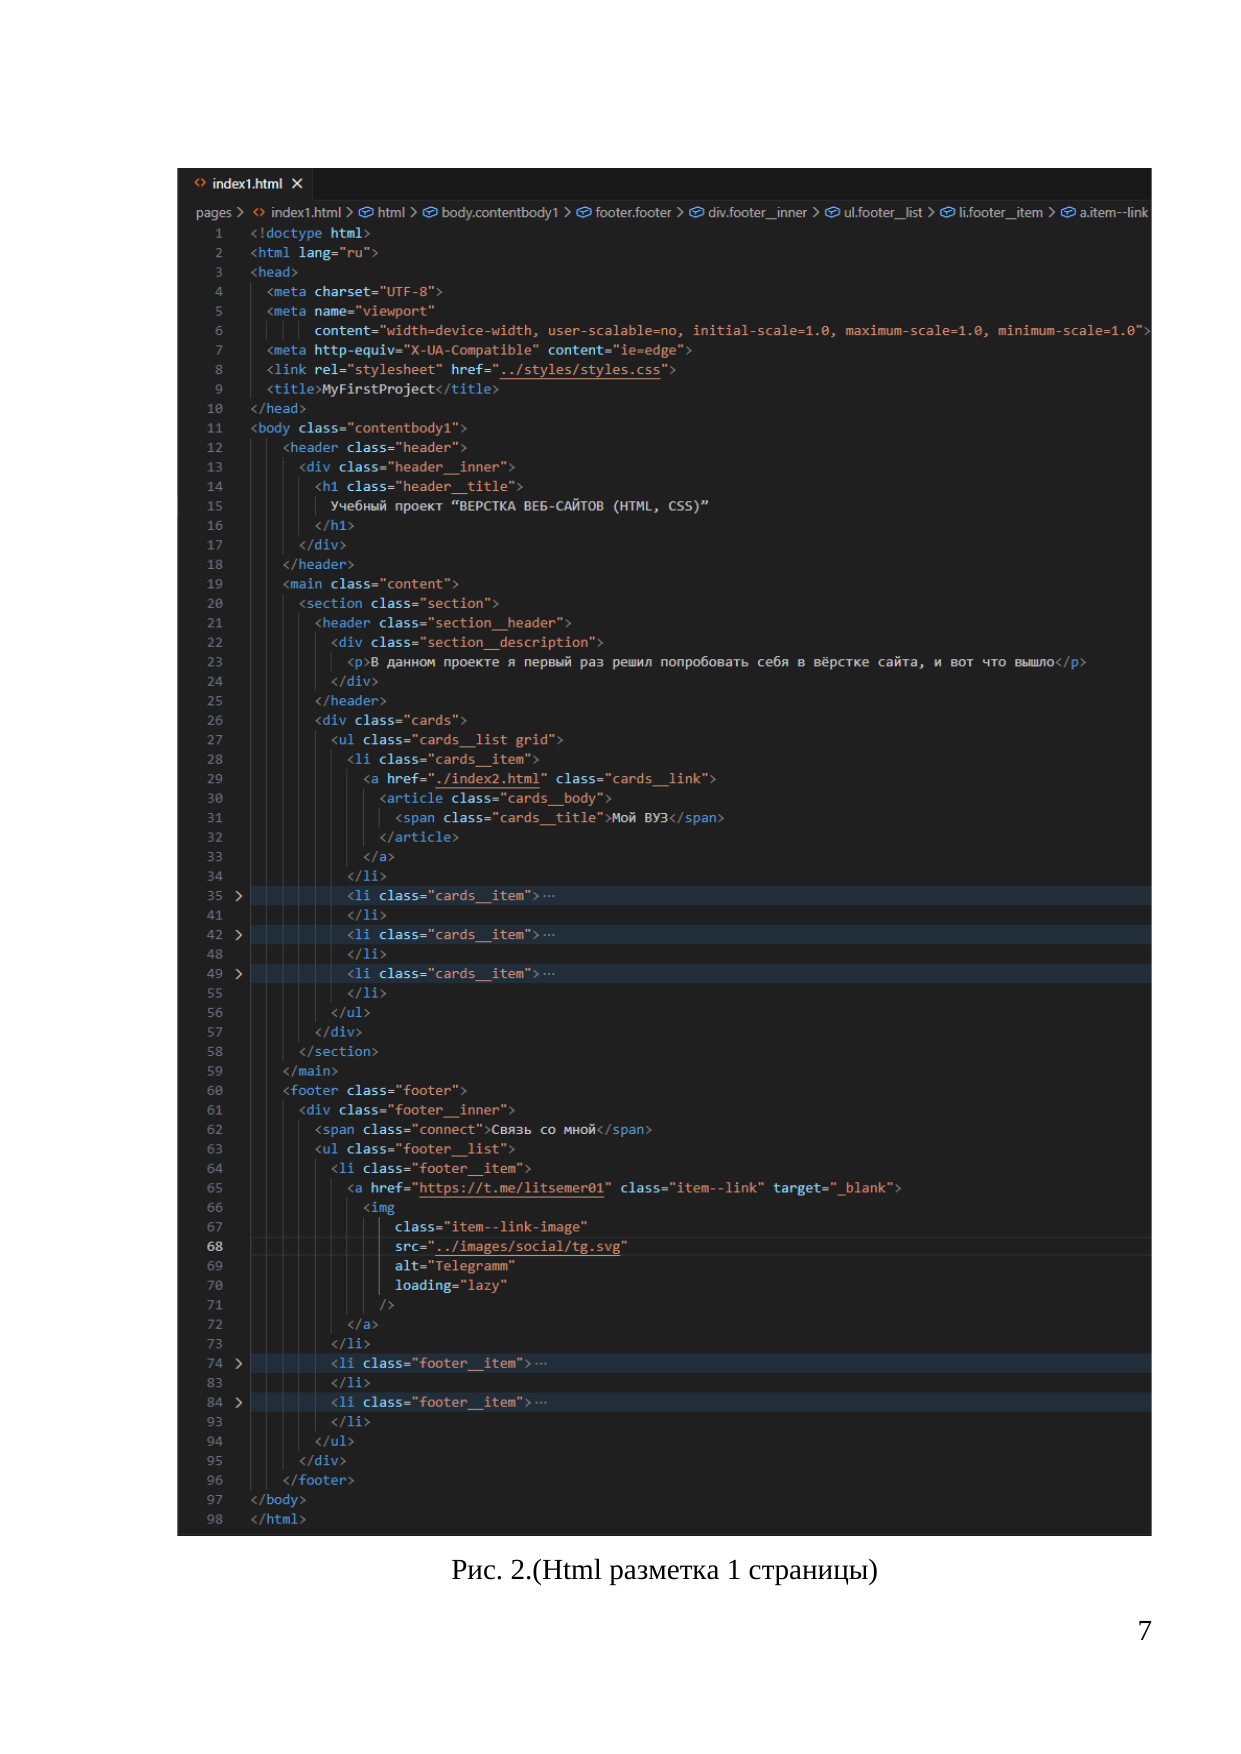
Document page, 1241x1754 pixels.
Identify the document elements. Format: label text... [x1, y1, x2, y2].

picture [177, 168, 1152, 1536]
text Рис. 2.(Html разметка 1 страницы) [177, 1552, 1152, 1585]
